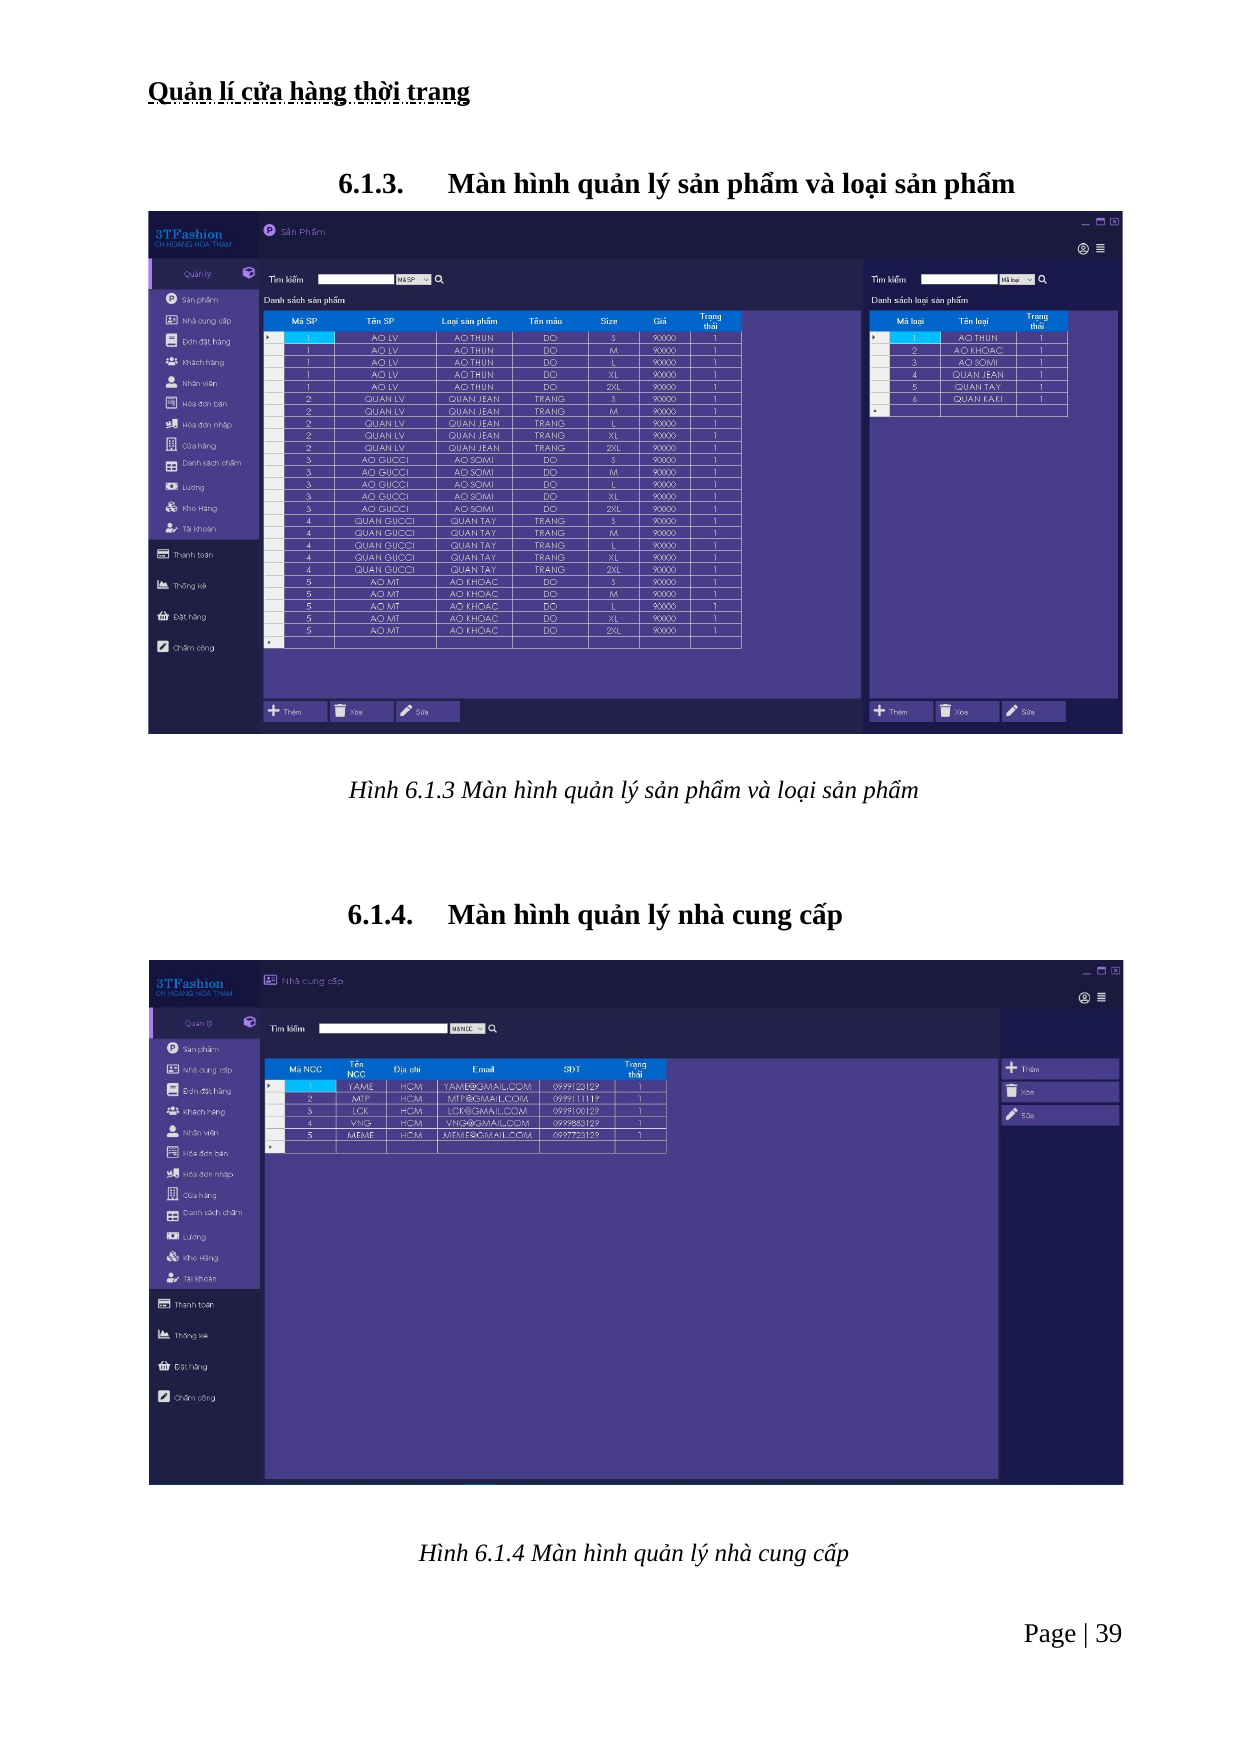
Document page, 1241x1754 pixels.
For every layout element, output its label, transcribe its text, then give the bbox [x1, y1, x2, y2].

picture [149, 960, 1124, 1485]
subtitle Màn hình quản lý nhà cung cấp [288, 897, 1122, 931]
picture [148, 211, 1123, 734]
subtitle Màn hình quản lý sản phẩm và loại sản phẩm [279, 166, 1122, 200]
